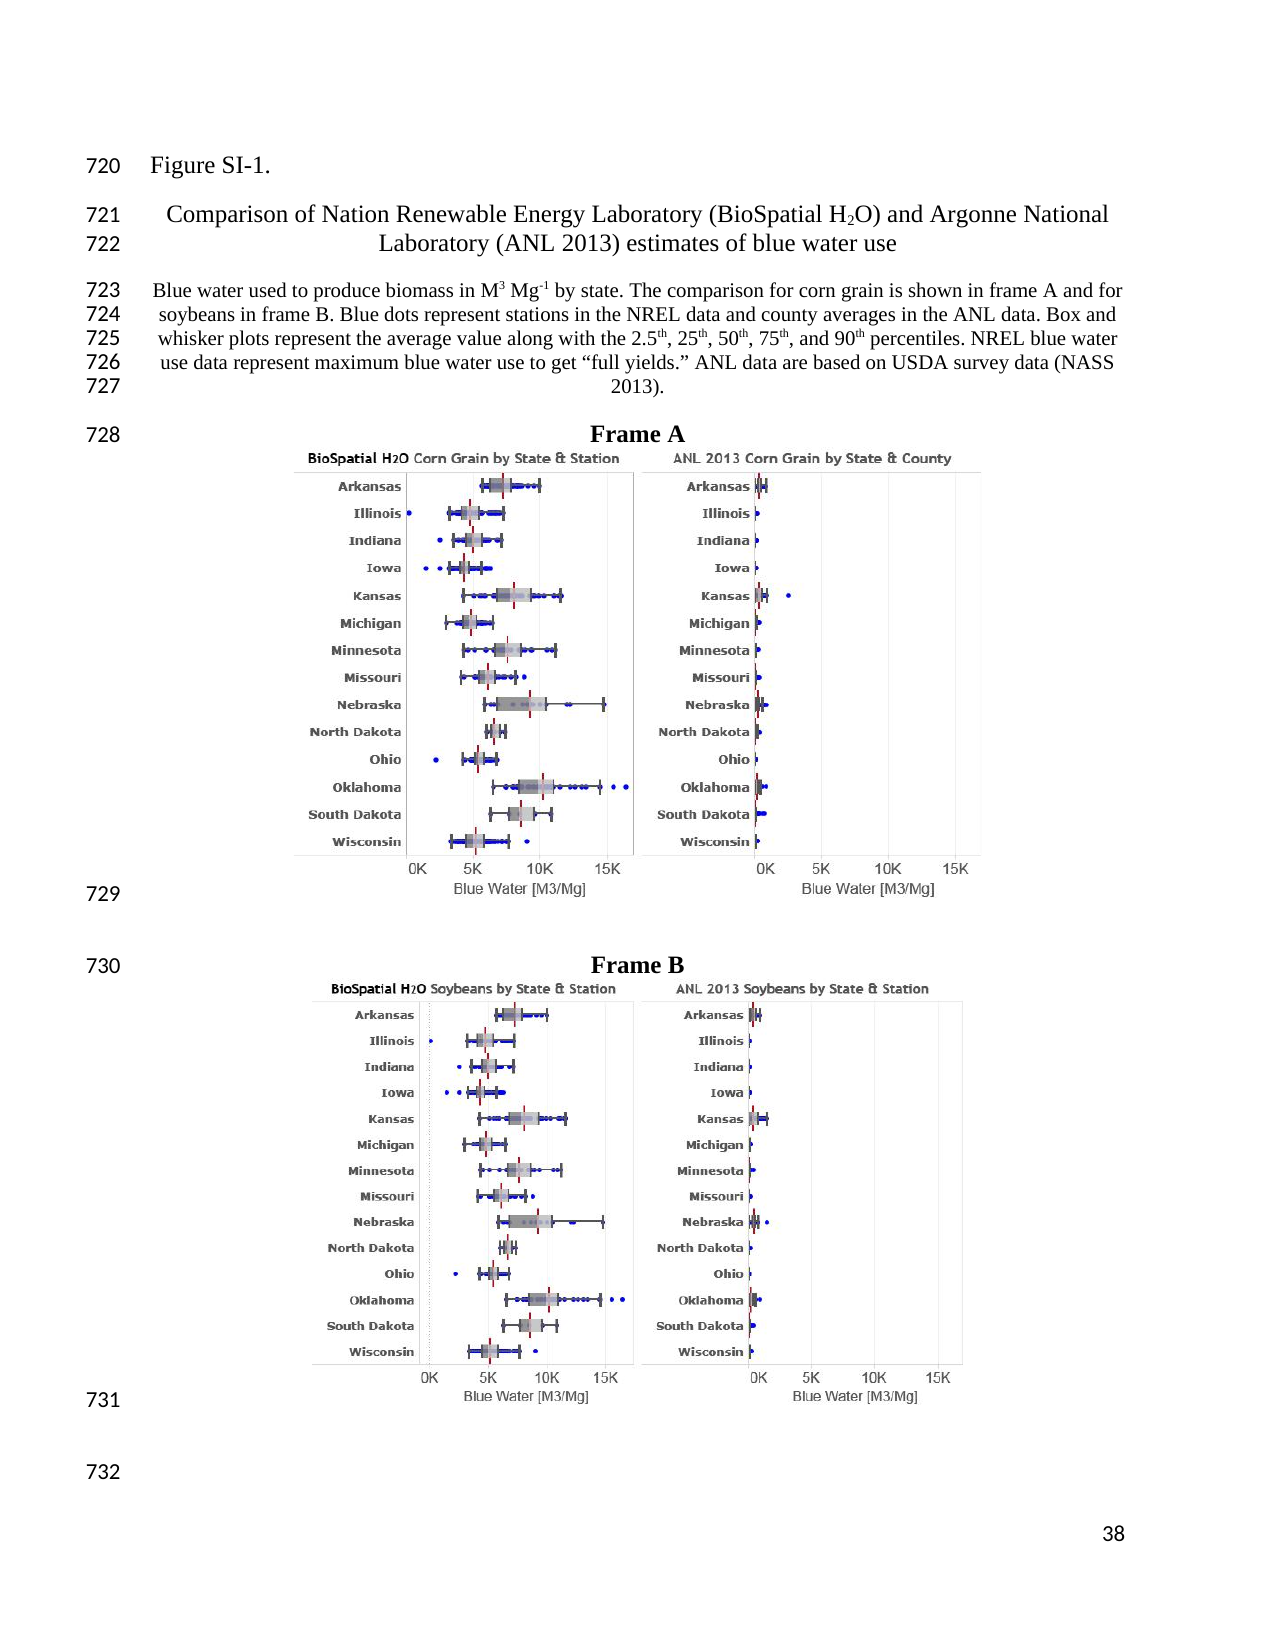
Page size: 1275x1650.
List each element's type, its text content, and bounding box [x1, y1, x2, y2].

text Blue water used to produce biomass in M3 Mg-1 by state. The comparison for corn grain is shown in frame A and for soybeans in frame B. Blue dots represent stations in the NREL data and county averages in the ANL data. Box and whisker plots represent the average value along with the 2.5th, 25th, 50th, 75th, and 90th percentiles. NREL blue water use data represent maximum blue water use to get “full yields.” ANL data are based on USDA survey data (NASS 2013). [150, 278, 1125, 398]
text Comparison of Nation Renewable Energy Laboratory (BioSpatial H2O) and Argonne National Laboratory (ANL 2013) estimates of blue water use [150, 199, 1125, 257]
text Frame B [150, 950, 1125, 979]
text Frame A [150, 419, 1125, 448]
picture [312, 978, 963, 1408]
picture [293, 447, 982, 901]
text Figure SI-1. [150, 150, 1125, 179]
